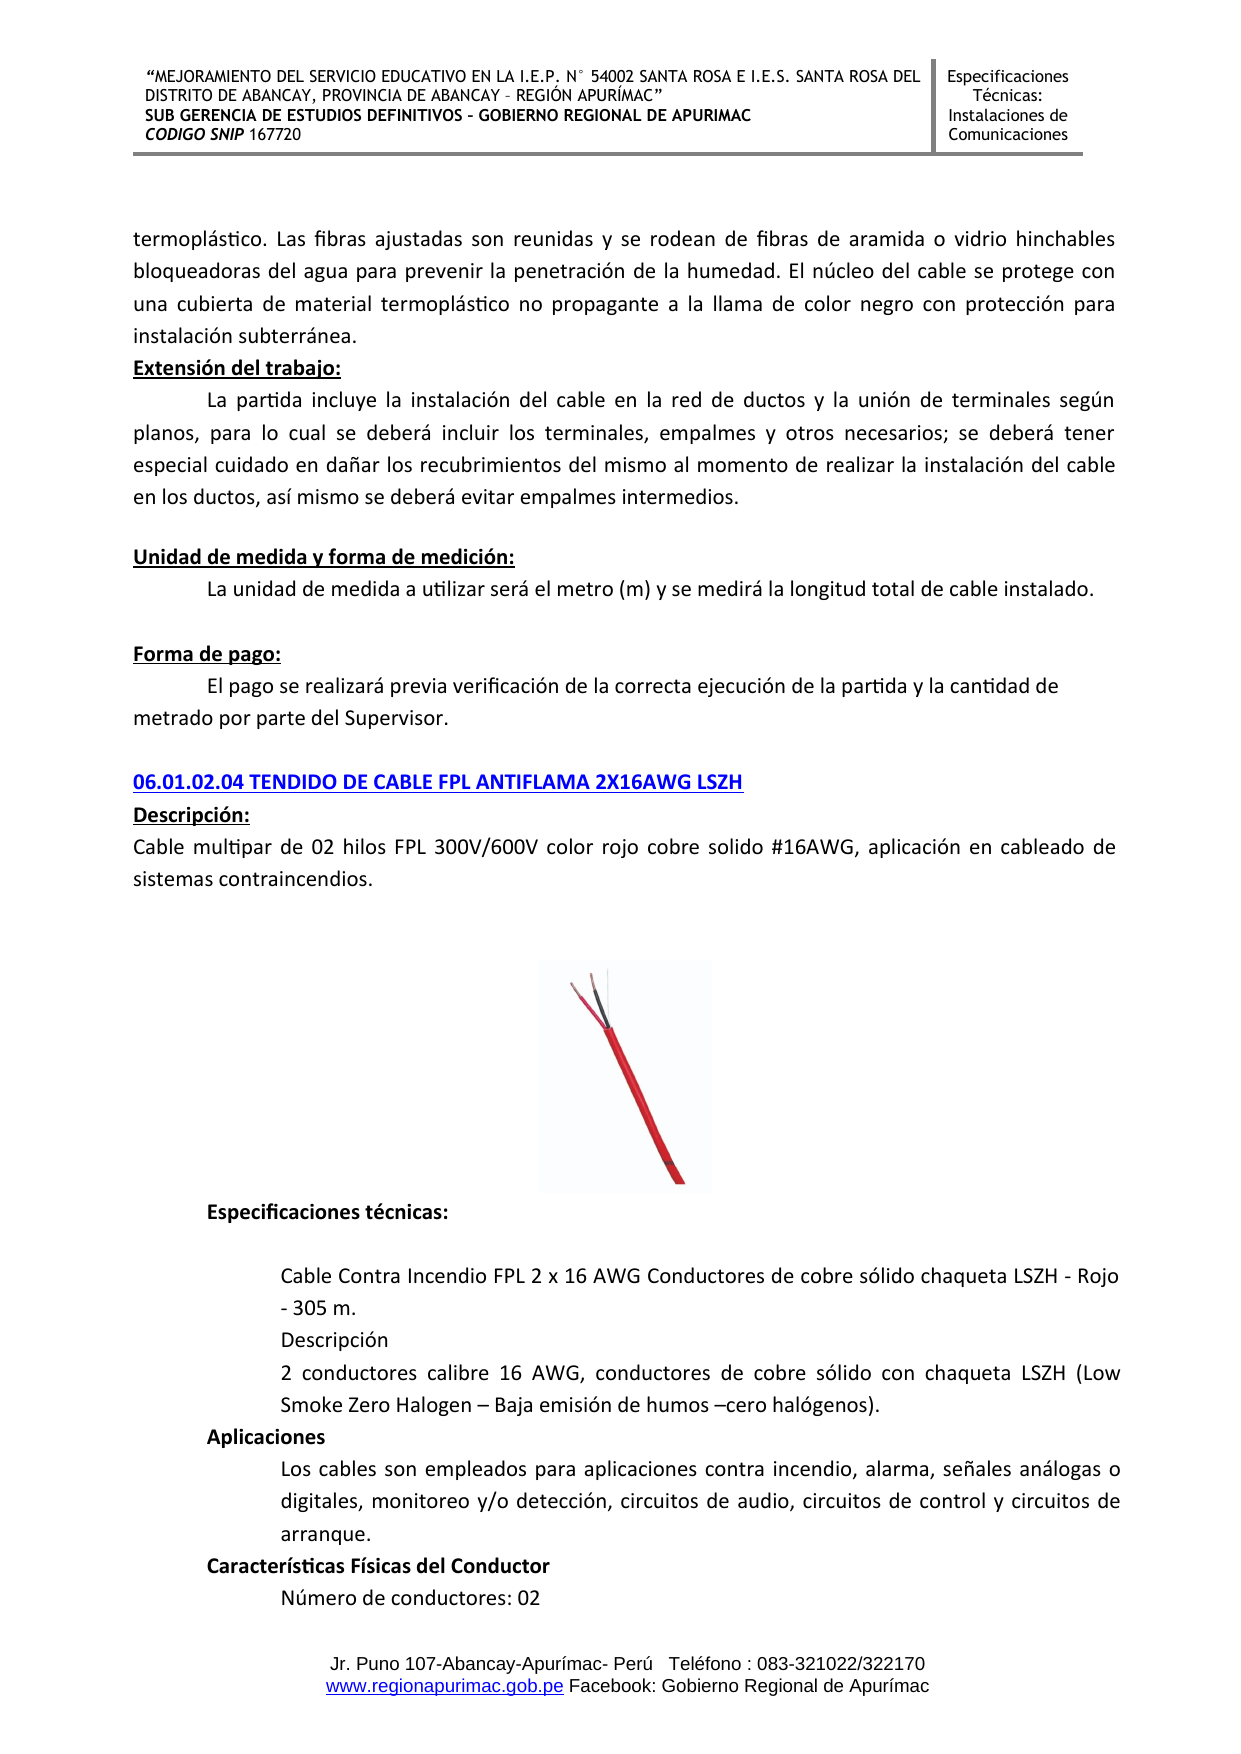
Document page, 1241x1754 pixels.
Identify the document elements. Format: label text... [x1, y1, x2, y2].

text La partida incluye la instalación del cable en la red de ductos y la unión de terminales según planos, para lo cual se deberá incluir los terminales, empalmes y otros necesarios; se deberá tener especial cuidado en dañar los recubrimientos del mismo al momento de realizar la instalación del cable en los ductos, así mismo se deberá evitar empalmes intermedios. [133, 385, 1117, 510]
text Los cables son empleados para aplicaciones contra incendio, alarma, señales análogas o digitales, monitoreo y/o detección, circuitos de audio, circuitos de control y circuitos de arranque. [280, 1454, 1122, 1547]
text Especificaciones técnicas: [207, 1197, 1122, 1225]
text Descripción: [133, 800, 1117, 828]
text El pago se realizará previa verificación de la correcta ejecución de la partida y la cantidad de metrado por parte del Supervisor. [133, 671, 1117, 731]
text La unidad de medida a utilizar será el metro (m) y se medirá la longitud total de cable instalado. [133, 574, 1117, 602]
text Aplicaciones [207, 1422, 1122, 1450]
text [133, 224, 1117, 349]
list 06.01.02.04 TENDIDO DE CABLE FPL ANTIFLAMA 2X16AWG LSZH [133, 767, 1117, 796]
text Unidad de medida y forma de medición: [133, 542, 1117, 570]
text Cable multipar de 02 hilos FPL 300V/600V color rojo cobre solido #16AWG, aplicación en cableado de sistemas contraincendios. [133, 832, 1117, 892]
text Forma de pago: [133, 639, 1117, 667]
picture [538, 960, 712, 1193]
text Extensión del trabajo: [133, 353, 1117, 381]
text Características Físicas del Conductor [207, 1551, 1122, 1579]
text Cable Contra Incendio FPL 2 x 16 AWG Conductores de cobre sólido chaqueta LSZH - Rojo - 305 m. [280, 1261, 1122, 1321]
text Número de conductores: 02 [280, 1583, 1122, 1611]
text 2 conductores calibre 16 AWG, conductores de cobre sólido con chaqueta LSZH (Low Smoke Zero Halogen – Baja emisión de humos –cero halógenos). [280, 1358, 1122, 1418]
text Descripción [280, 1326, 1122, 1354]
